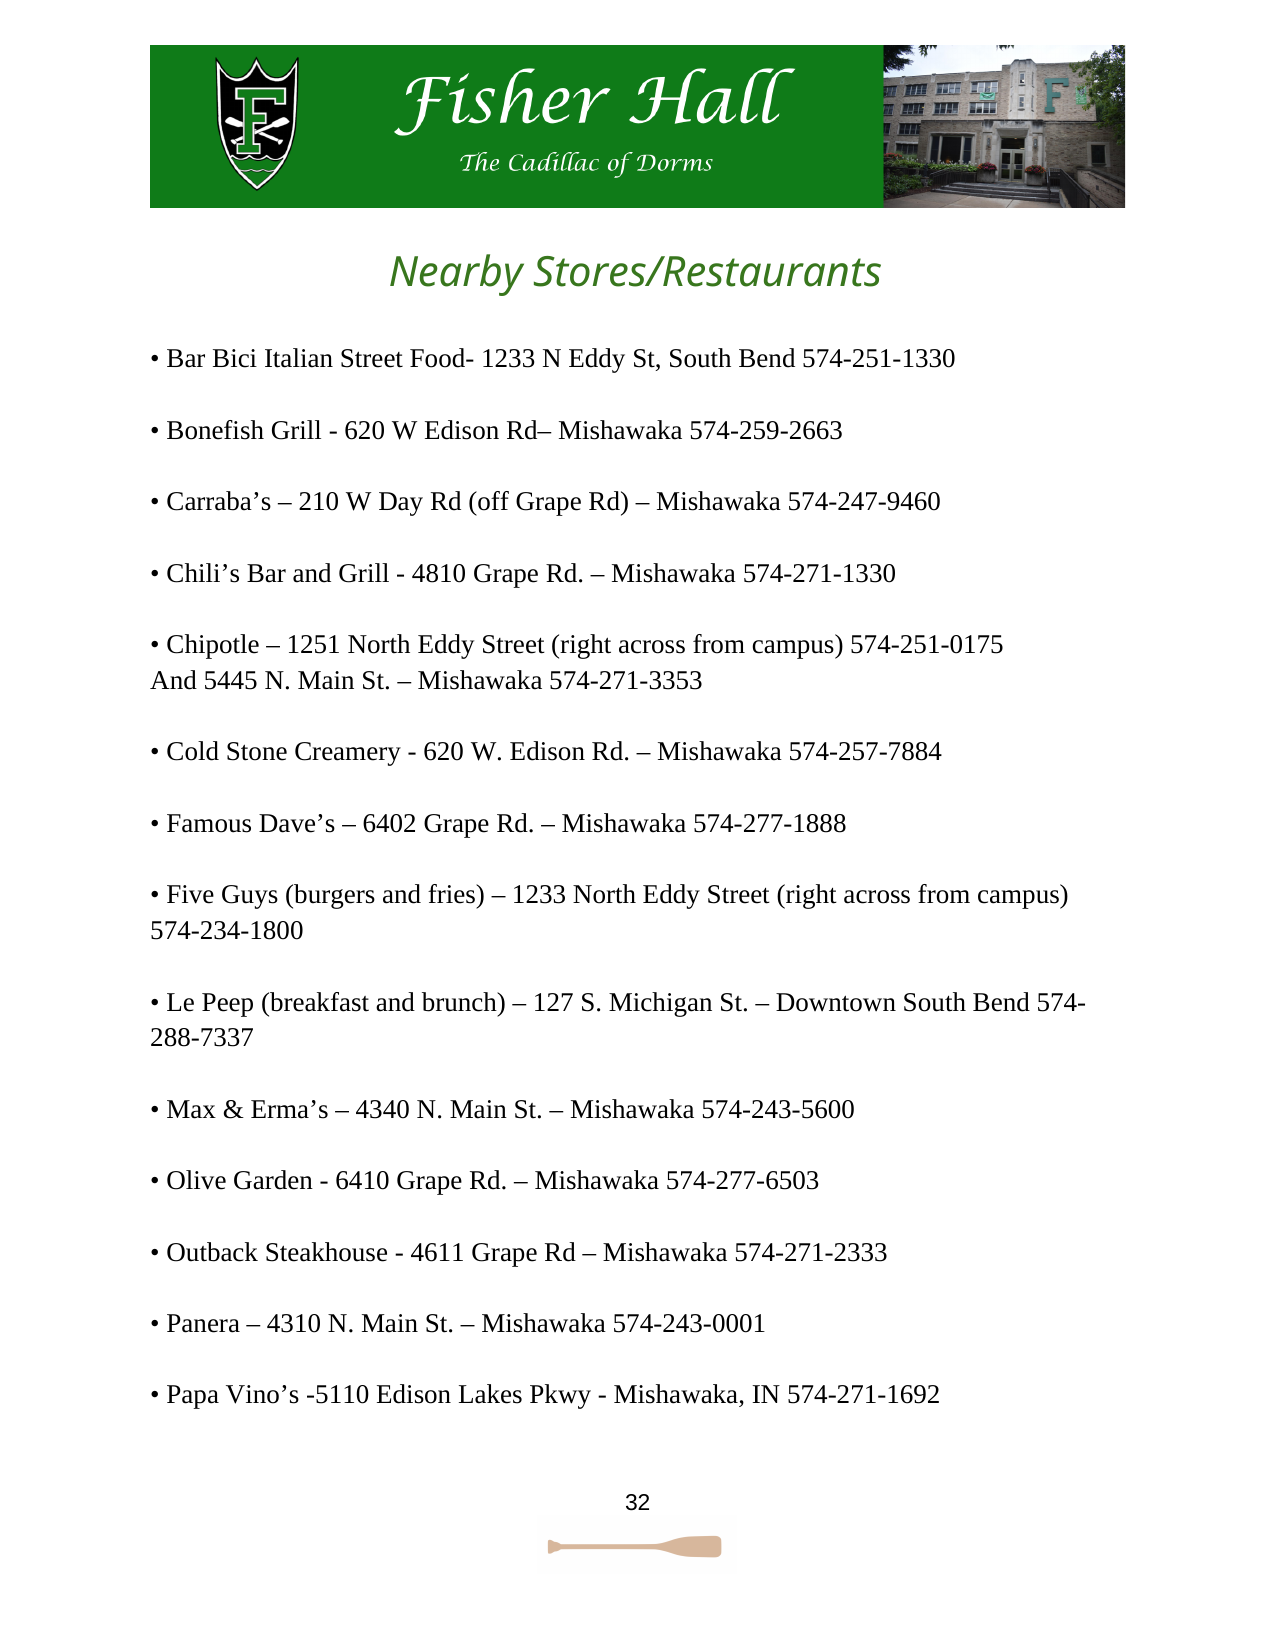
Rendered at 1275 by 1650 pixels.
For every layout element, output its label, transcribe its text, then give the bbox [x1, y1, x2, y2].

picture [537, 1515, 737, 1574]
text • Bonefish Grill - 620 W Edison Rd– Mishawaka 574-259-2663 [150, 414, 1125, 445]
text • Olive Garden - 6410 Grape Rd. – Mishawaka 574-277-6503 [150, 1164, 1125, 1195]
text • Chipotle – 1251 North Eddy Street (right across from campus) 574-251-0175 [150, 628, 1125, 659]
text • Le Peep (breakfast and brunch) – 127 S. Michigan St. – Downtown South Bend 574-288-7337 [150, 986, 1125, 1052]
text • Carraba’s – 210 W Day Rd (off Grape Rd) – Mishawaka 574-247-9460 [150, 485, 1125, 517]
text • Outback Steakhouse - 4611 Grape Rd – Mishawaka 574-271-2333 [150, 1236, 1125, 1267]
text And 5445 N. Main St. – Mishawaka 574-271-3353 [150, 664, 1125, 695]
text • Papa Vino’s -5110 Edison Lakes Pkwy - Mishawaka, IN 574-271-1692 [150, 1379, 1125, 1410]
picture [150, 45, 1125, 208]
text • Famous Dave’s – 6402 Grape Rd. – Mishawaka 574-277-1888 [150, 807, 1125, 838]
subtitle Nearby Stores/Restaurants [150, 242, 1125, 298]
text • Cold Stone Creamery - 620 W. Edison Rd. – Mishawaka 574-257-7884 [150, 736, 1125, 767]
text • Chili’s Bar and Grill - 4810 Grape Rd. – Mishawaka 574-271-1330 [150, 557, 1125, 588]
text • Five Guys (burgers and fries) – 1233 North Eddy Street (right across from campus) 574-234-1800 [150, 878, 1125, 945]
text • Max & Erma’s – 4340 N. Main St. – Mishawaka 574-243-5600 [150, 1093, 1125, 1124]
text • Panera – 4310 N. Main St. – Mishawaka 574-243-0001 [150, 1307, 1125, 1338]
text • Bar Bici Italian Street Food- 1233 N Eddy St, South Bend 574-251-1330 [150, 342, 1125, 374]
